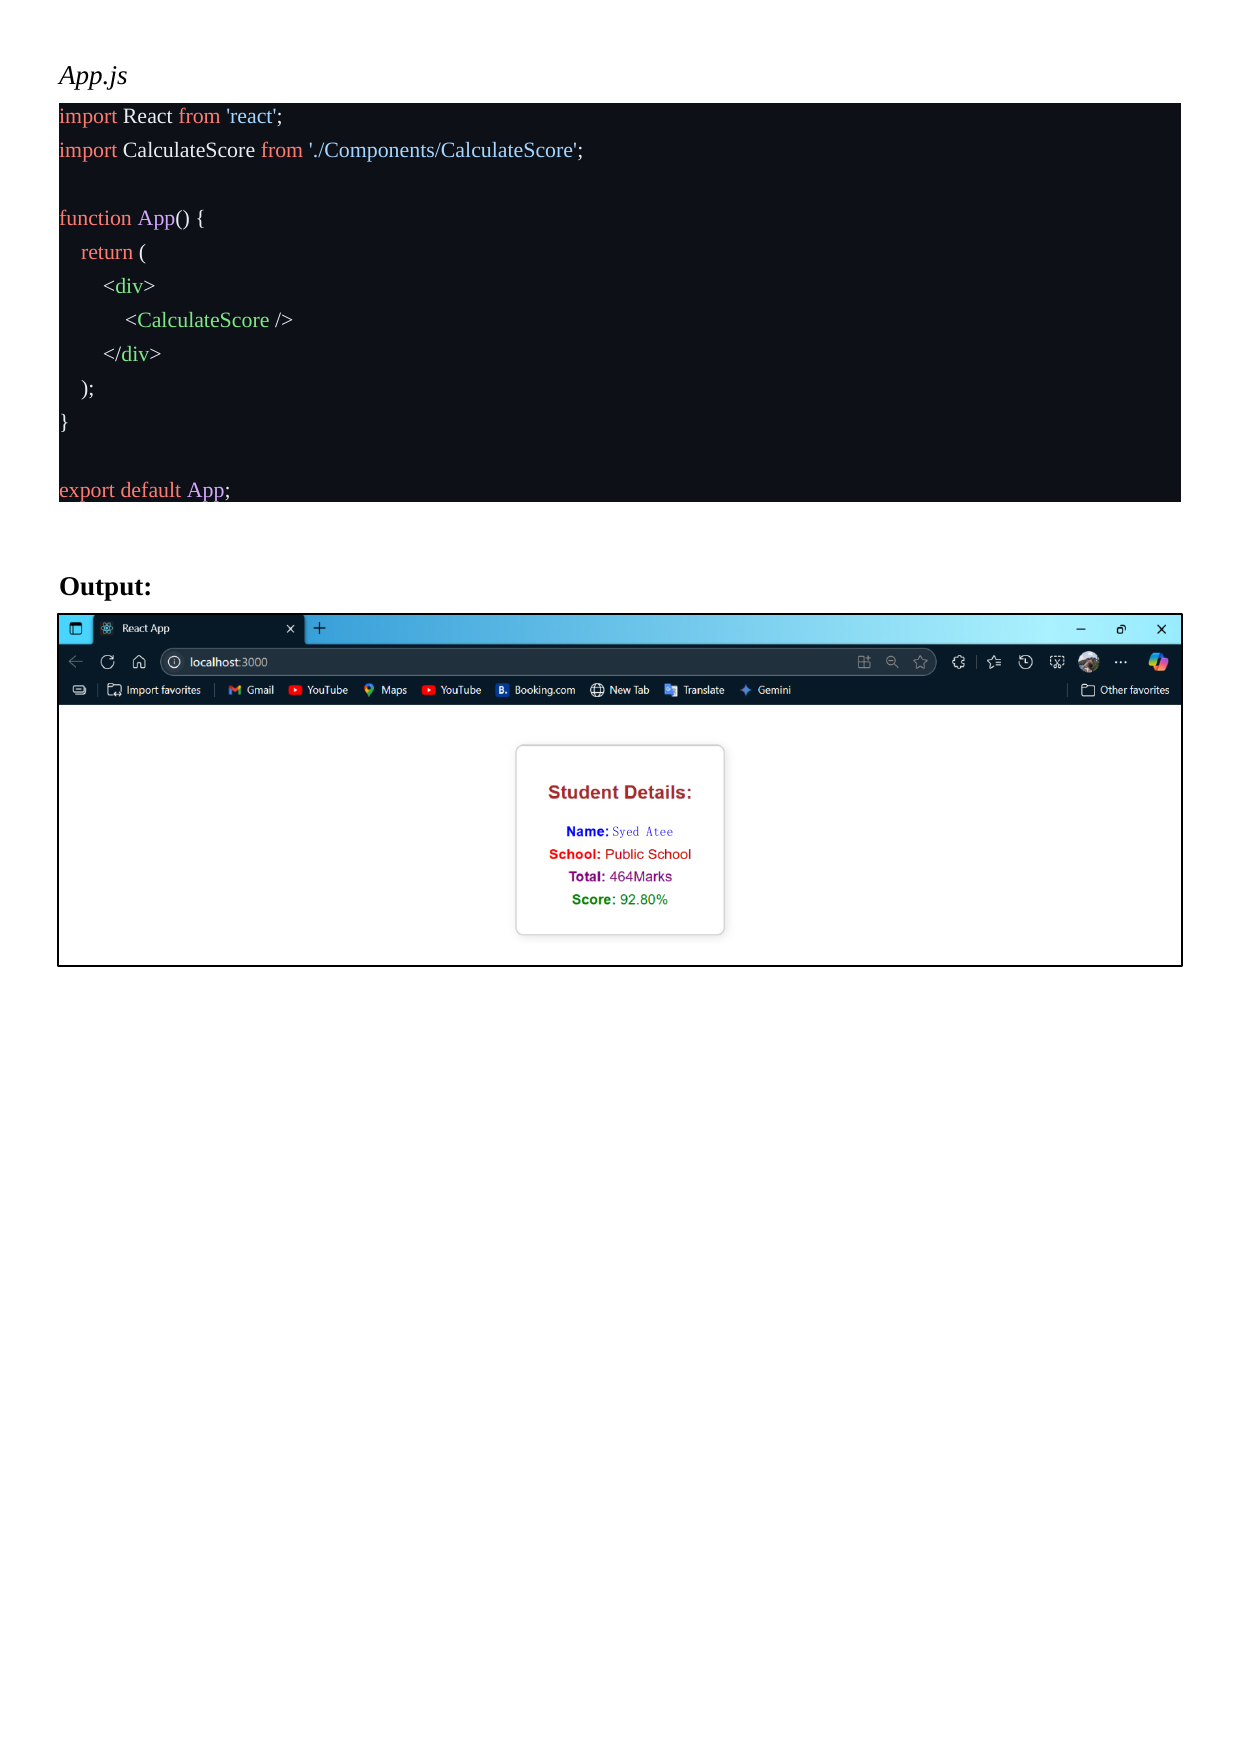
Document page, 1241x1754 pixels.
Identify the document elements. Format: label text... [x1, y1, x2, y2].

text import React from 'react'; [59, 103, 1181, 128]
text import CalculateScore from './Components/CalculateScore'; [59, 137, 1181, 162]
subtitle App.js [59, 59, 1181, 90]
text <CalculateScore /> [59, 307, 1181, 332]
text function App() { [59, 205, 1181, 230]
text ); [59, 375, 1181, 400]
subtitle Output: [59, 570, 1181, 601]
text } [59, 409, 1181, 434]
text return ( [59, 239, 1181, 264]
text export default App; [59, 477, 1181, 502]
text <div> [59, 273, 1181, 298]
text </div> [59, 341, 1181, 366]
picture [59, 615, 1181, 965]
